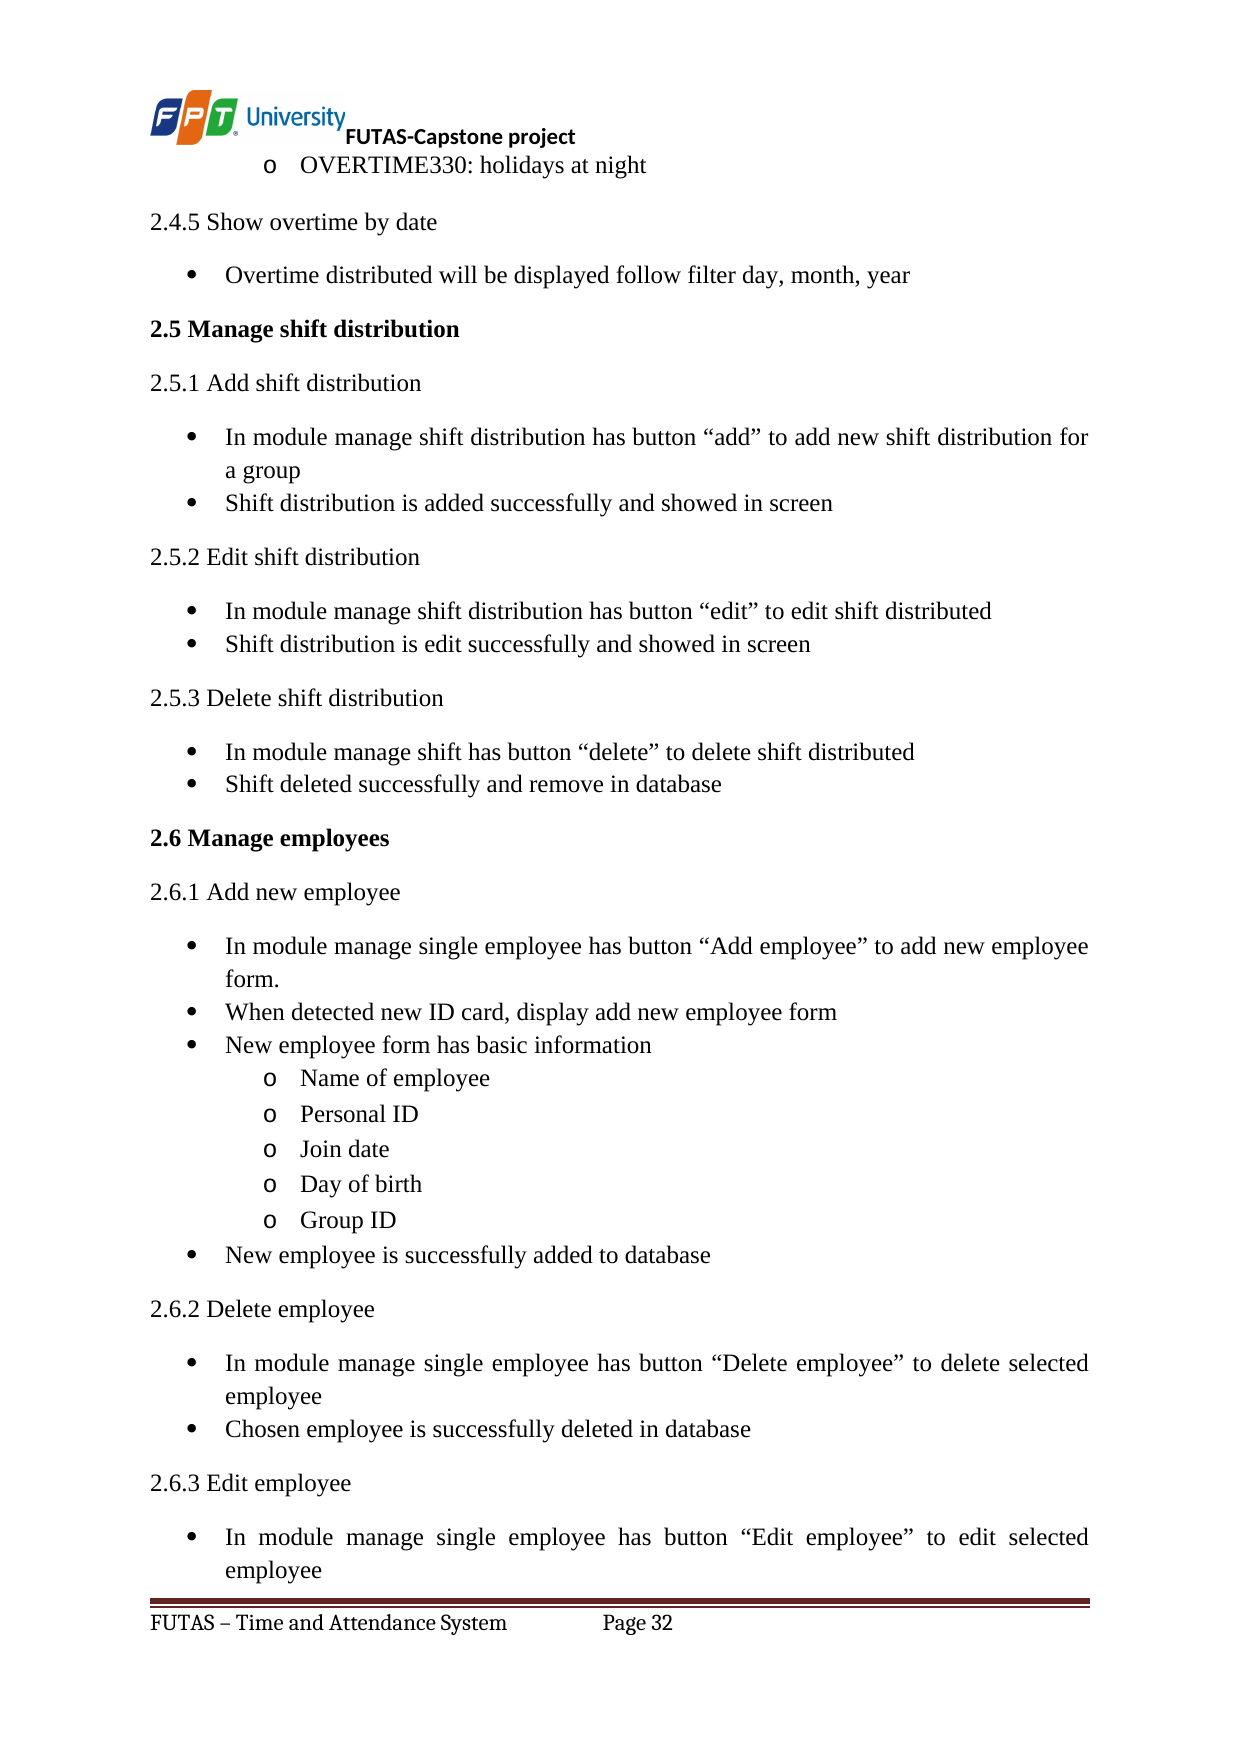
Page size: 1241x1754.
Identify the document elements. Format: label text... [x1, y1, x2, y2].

text 2.5.1 Add shift distribution [150, 368, 1090, 397]
list In module manage shift distribution has button “add” to add new shift distribution for a group [187, 422, 1090, 484]
list In module manage shift distribution has button “edit” to edit shift distributed [187, 596, 1090, 624]
text 2.5.3 Delete shift distribution [150, 683, 1090, 711]
list Chosen employee is successfully deleted in database [187, 1414, 1090, 1443]
text 2.5.2 Edit shift distribution [150, 542, 1090, 571]
list In module manage shift has button “delete” to delete shift distributed [187, 737, 1090, 765]
list Shift deleted successfully and remove in database [187, 769, 1090, 798]
list New employee is successfully added to database [187, 1240, 1090, 1269]
text 2.6 Manage employees [150, 823, 1090, 852]
list In module manage single employee has button “Delete employee” to delete selected employee [187, 1348, 1090, 1410]
list Overtime distributed will be displayed follow filter day, month, year [187, 261, 1090, 289]
text 2.6.3 Edit employee [150, 1468, 1090, 1497]
text 2.4.5 Show overtime by date [150, 207, 1090, 235]
text 2.5 Manage shift distribution [150, 314, 1090, 343]
list OVERTIME330: holidays at night [262, 150, 1090, 181]
list Shift distribution is edit successfully and showed in screen [187, 629, 1090, 658]
list When detected new ID card, display add new employee form [187, 997, 1090, 1026]
list Personal ID [262, 1099, 1090, 1129]
list In module manage single employee has button “Add employee” to add new employee form. [187, 931, 1090, 993]
text 2.6.1 Add new employee [150, 877, 1090, 906]
list Join date [262, 1134, 1090, 1165]
list Shift distribution is added successfully and showed in screen [187, 488, 1090, 517]
text 2.6.2 Delete employee [150, 1294, 1090, 1323]
list In module manage single employee has button “Edit employee” to edit selected employee [187, 1522, 1090, 1583]
list New employee form has basic information [187, 1030, 1090, 1059]
picture [150, 90, 346, 145]
list Day of birth [262, 1169, 1090, 1200]
list Group ID [262, 1205, 1090, 1236]
list Name of employee [262, 1063, 1090, 1094]
